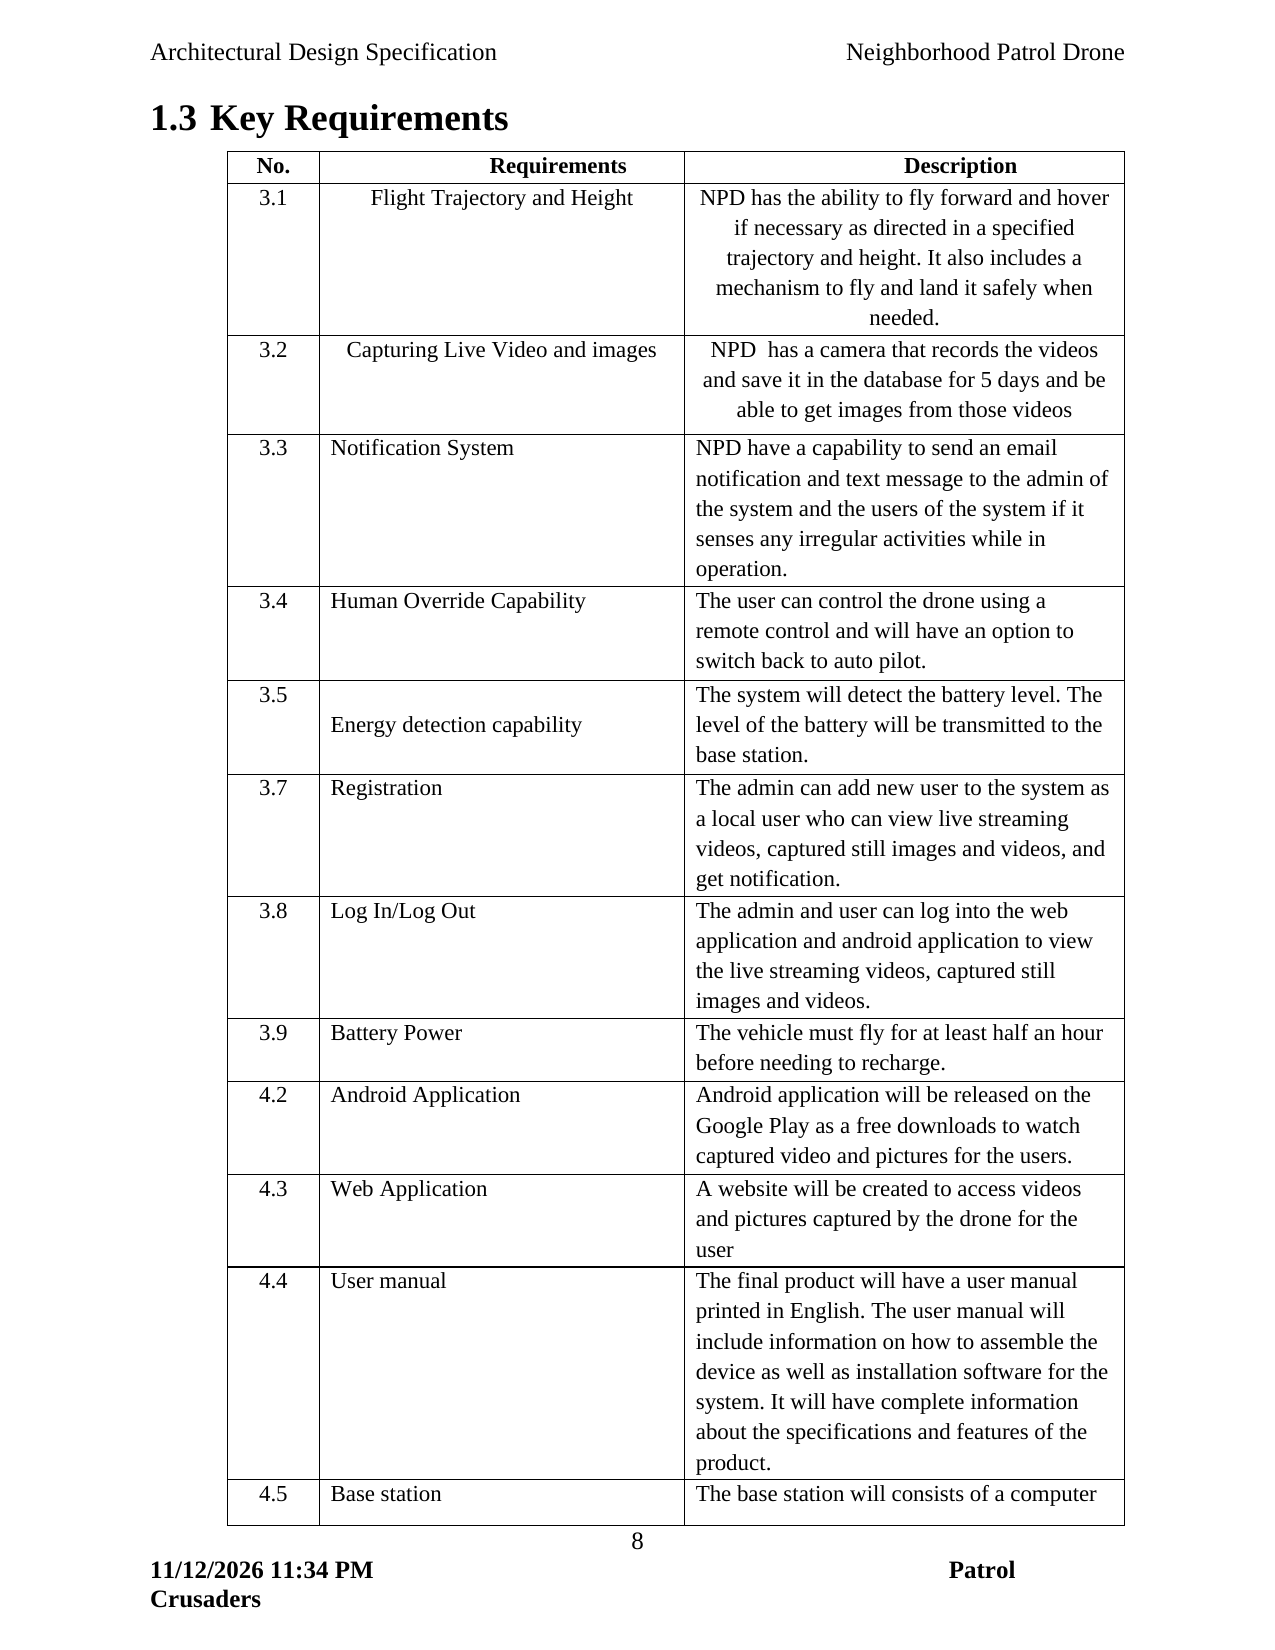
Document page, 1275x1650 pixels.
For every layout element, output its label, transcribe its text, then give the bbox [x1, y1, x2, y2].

table_cell 4.3 [228, 1175, 319, 1266]
table_cell 3.5 [228, 681, 319, 773]
table_header No. [228, 152, 319, 182]
table_cell 3.7 [228, 775, 319, 896]
table_cell NPD has a camera that records the videos and save it in the database for 5 days and be able to get images from those videos [685, 336, 1124, 433]
table_cell A website will be created to access videos and pictures captured by the drone for the user [685, 1175, 1124, 1266]
table_cell The system will detect the battery level. The level of the battery will be transmitted to the base station. [685, 681, 1124, 773]
table_cell Android application will be released on the Google Play as a free downloads to watch captured video and pictures for the users. [685, 1082, 1124, 1174]
table_cell Web Application [320, 1175, 684, 1266]
table_cell 3.2 [228, 336, 319, 433]
table_cell 4.5 [228, 1480, 319, 1525]
table_cell The vehicle must fly for at least half an hour before needing to recharge. [685, 1019, 1124, 1081]
table_cell 3.3 [228, 435, 319, 586]
table_cell 3.9 [228, 1019, 319, 1081]
table_cell The admin and user can log into the web application and android application to view the live streaming videos, captured still images and videos. [685, 897, 1124, 1018]
table_cell User manual [320, 1268, 684, 1479]
table_cell 3.8 [228, 897, 319, 1018]
table_header Description [685, 152, 1124, 182]
table_cell Registration [320, 775, 684, 896]
table_cell Energy detection capability [320, 681, 684, 773]
table_cell Base station [320, 1480, 684, 1525]
table_cell The final product will have a user manual printed in English. The user manual will include information on how to assemble the device as well as installation software for the system. It will have complete information about the specifications and features of the product. [685, 1268, 1124, 1479]
table_cell Notification System [320, 435, 684, 586]
table_cell 3.1 [228, 184, 319, 335]
table_cell Flight Trajectory and Height [320, 184, 684, 335]
table_cell 4.2 [228, 1082, 319, 1174]
table_cell Android Application [320, 1082, 684, 1174]
table_cell NPD has the ability to fly forward and hover if necessary as directed in a specified trajectory and height. It also includes a mechanism to fly and land it safely when needed. [685, 184, 1124, 335]
table_header Requirements [320, 152, 684, 182]
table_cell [685, 1480, 1124, 1525]
table_cell The admin can add new user to the system as a local user who can view live streaming videos, captured still images and videos, and get notification. [685, 775, 1124, 896]
table_cell Capturing Live Video and images [320, 336, 684, 433]
table_cell The user can control the drone using a remote control and will have an option to switch back to auto pilot. [685, 587, 1124, 680]
table_cell 4.4 [228, 1268, 319, 1479]
subtitle Key Requirements [150, 95, 1125, 138]
table_cell NPD have a capability to send an email notification and text message to the admin of the system and the users of the system if it senses any irregular activities while in operation. [685, 435, 1124, 586]
table_cell Log In/Log Out [320, 897, 684, 1018]
table_cell 3.4 [228, 587, 319, 680]
table_cell Battery Power [320, 1019, 684, 1081]
table_cell Human Override Capability [320, 587, 684, 680]
